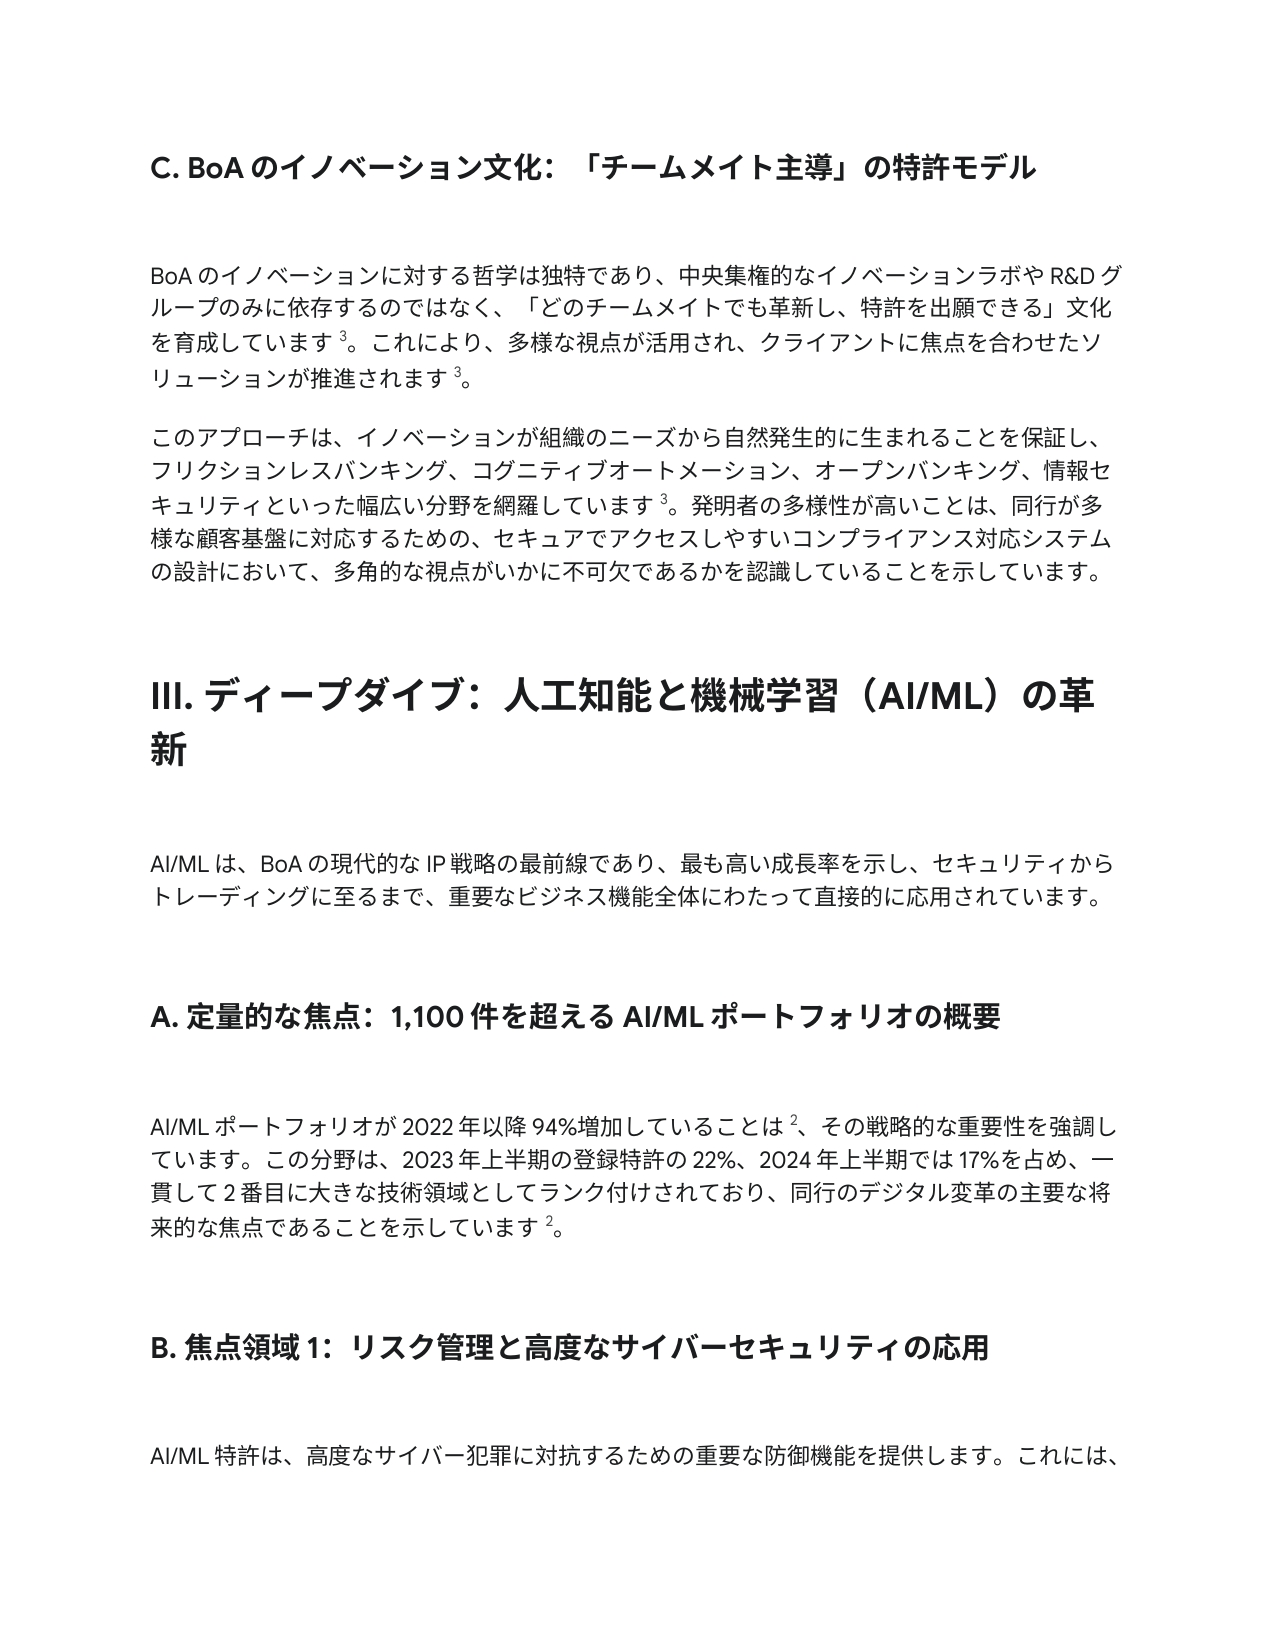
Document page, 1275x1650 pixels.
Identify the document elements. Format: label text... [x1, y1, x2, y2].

subtitle B. 焦点領域1：リスク管理と高度なサイバーセキュリティの応用 [150, 1330, 1125, 1367]
text AI/MLは、BoAの現代的なIP戦略の最前線であり、最も高い成長率を示し、セキュリティからトレーディングに至るまで、重要なビジネス機能全体にわたって直接的に応用されています。 [150, 851, 1125, 912]
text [150, 1442, 1125, 1471]
text BoAのイノベーションに対する哲学は独特であり、中央集権的なイノベーションラボやR&Dグループのみに依存するのではなく、「どのチームメイトでも革新し、特許を出願できる」文化を育成しています 3。これにより、多様な視点が活用され、クライアントに焦点を合わせたソリューションが推進されます 3。 [150, 262, 1125, 395]
text このアプローチは、イノベーションが組織のニーズから自然発生的に生まれることを保証し、フリクションレスバンキング、コグニティブオートメーション、オープンバンキング、情報セキュリティといった幅広い分野を網羅しています 3。発明者の多様性が高いことは、同行が多様な顧客基盤に対応するための、セキュアでアクセスしやすいコンプライアンス対応システムの設計において、多角的な視点がいかに不可欠であるかを認識していることを示しています。 [150, 424, 1125, 587]
subtitle A. 定量的な焦点：1,100件を超えるAI/MLポートフォリオの概要 [150, 999, 1125, 1035]
subtitle III. ディープダイブ：人工知能と機械学習（AI/ML）の革新 [150, 673, 1125, 774]
subtitle C. BoAのイノベーション文化：「チームメイト主導」の特許モデル [150, 150, 1125, 187]
text AI/MLポートフォリオが2022年以降94%増加していることは 2、その戦略的な重要性を強調しています。この分野は、2023年上半期の登録特許の22%、2024年上半期では17%を占め、一貫して2番目に大きな技術領域としてランク付けされており、同行のデジタル変革の主要な将来的な焦点であることを示しています 2。 [150, 1111, 1125, 1243]
